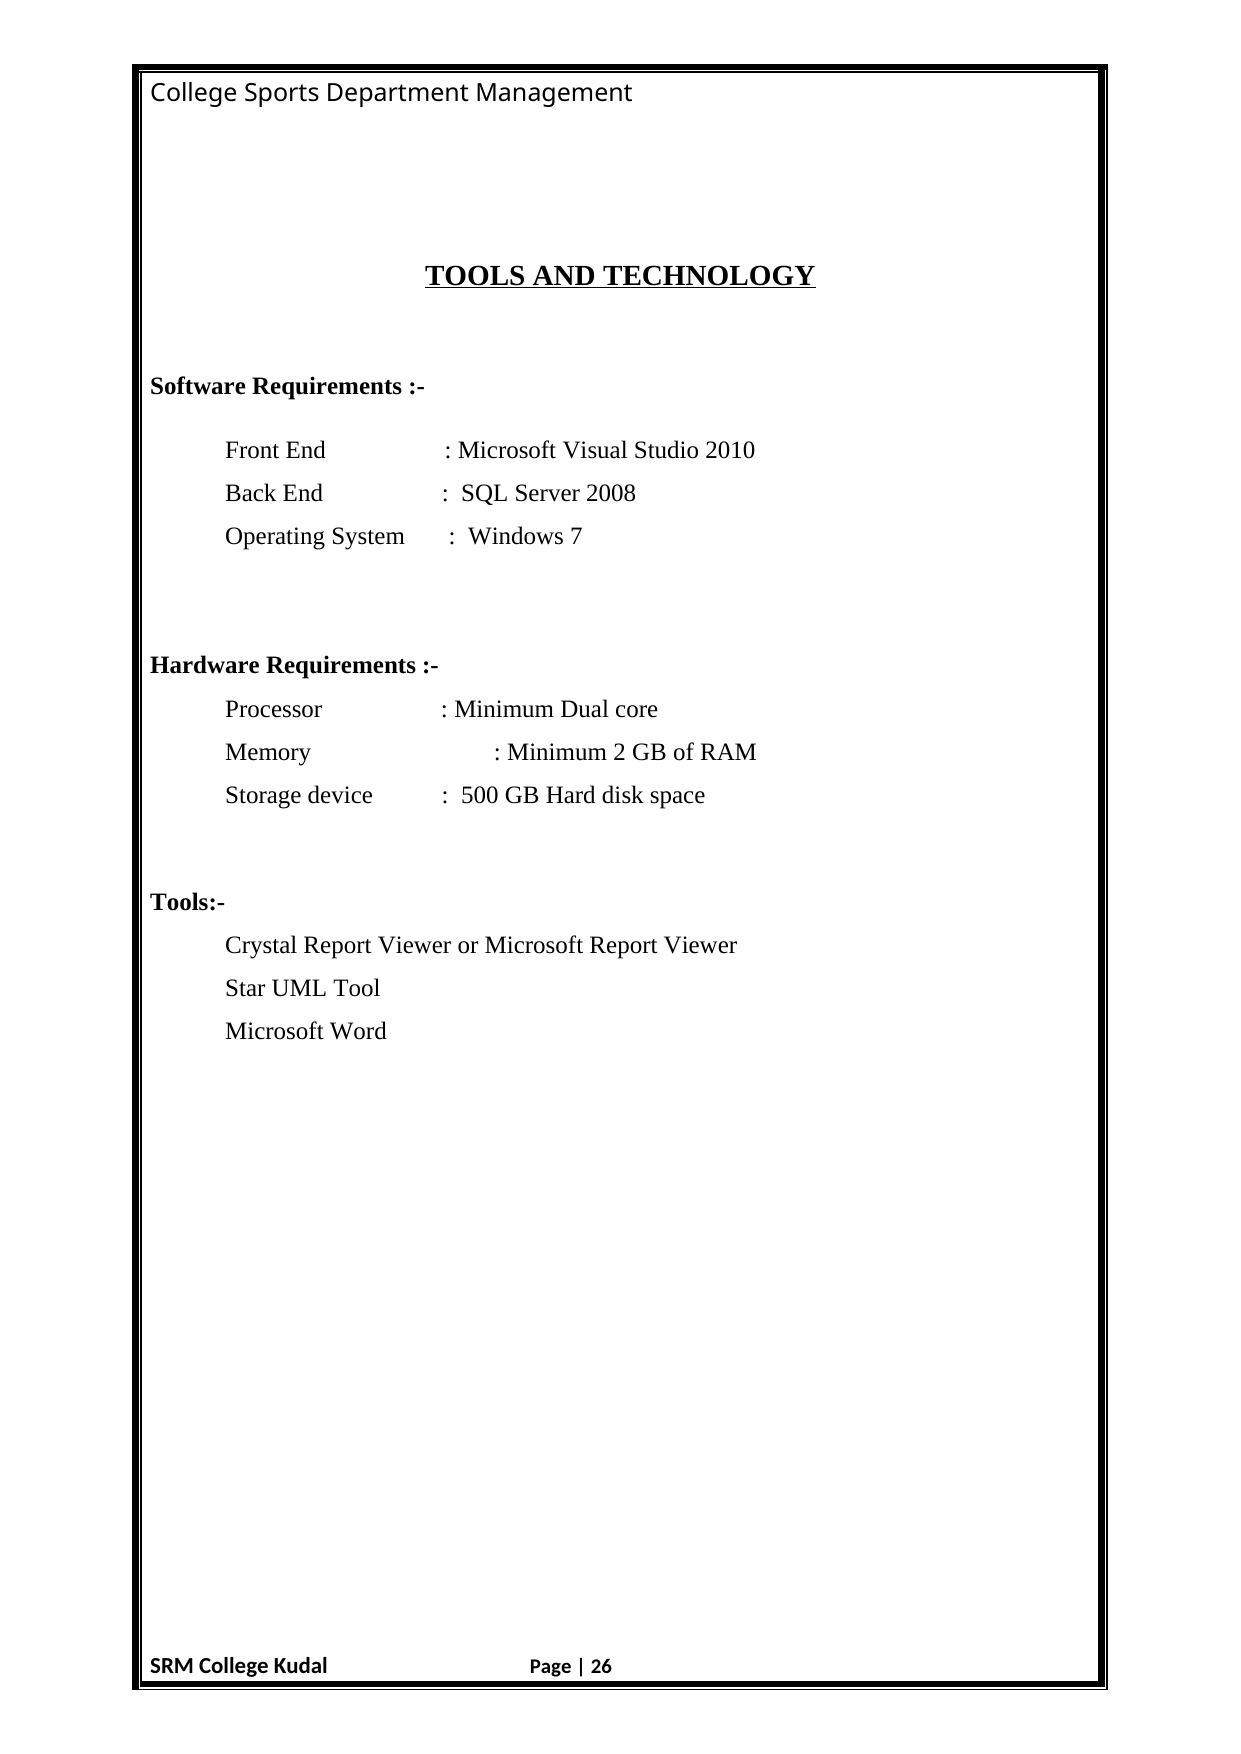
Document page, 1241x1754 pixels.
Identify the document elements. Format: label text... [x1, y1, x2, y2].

list Back End : SQL Server 2008 [225, 478, 1090, 507]
text Hardware Requirements :- [150, 651, 1090, 679]
list Star UML Tool [225, 973, 1090, 1002]
list Processor : Minimum Dual core [225, 694, 1090, 722]
list Storage device : 500 GB Hard disk space [225, 780, 1090, 809]
list Crystal Report Viewer or Microsoft Report Viewer [225, 930, 1090, 959]
list Operating System : Windows 7 [225, 521, 1090, 550]
text Tools:- [150, 887, 1090, 916]
list Microsoft Word [225, 1016, 1090, 1045]
list Memory : Minimum 2 GB of RAM [225, 737, 1090, 766]
text TOOLS AND TECHNOLOGY [150, 258, 1090, 291]
text Software Requirements :- [150, 371, 1090, 400]
list Front End : Microsoft Visual Studio 2010 [225, 435, 1090, 464]
